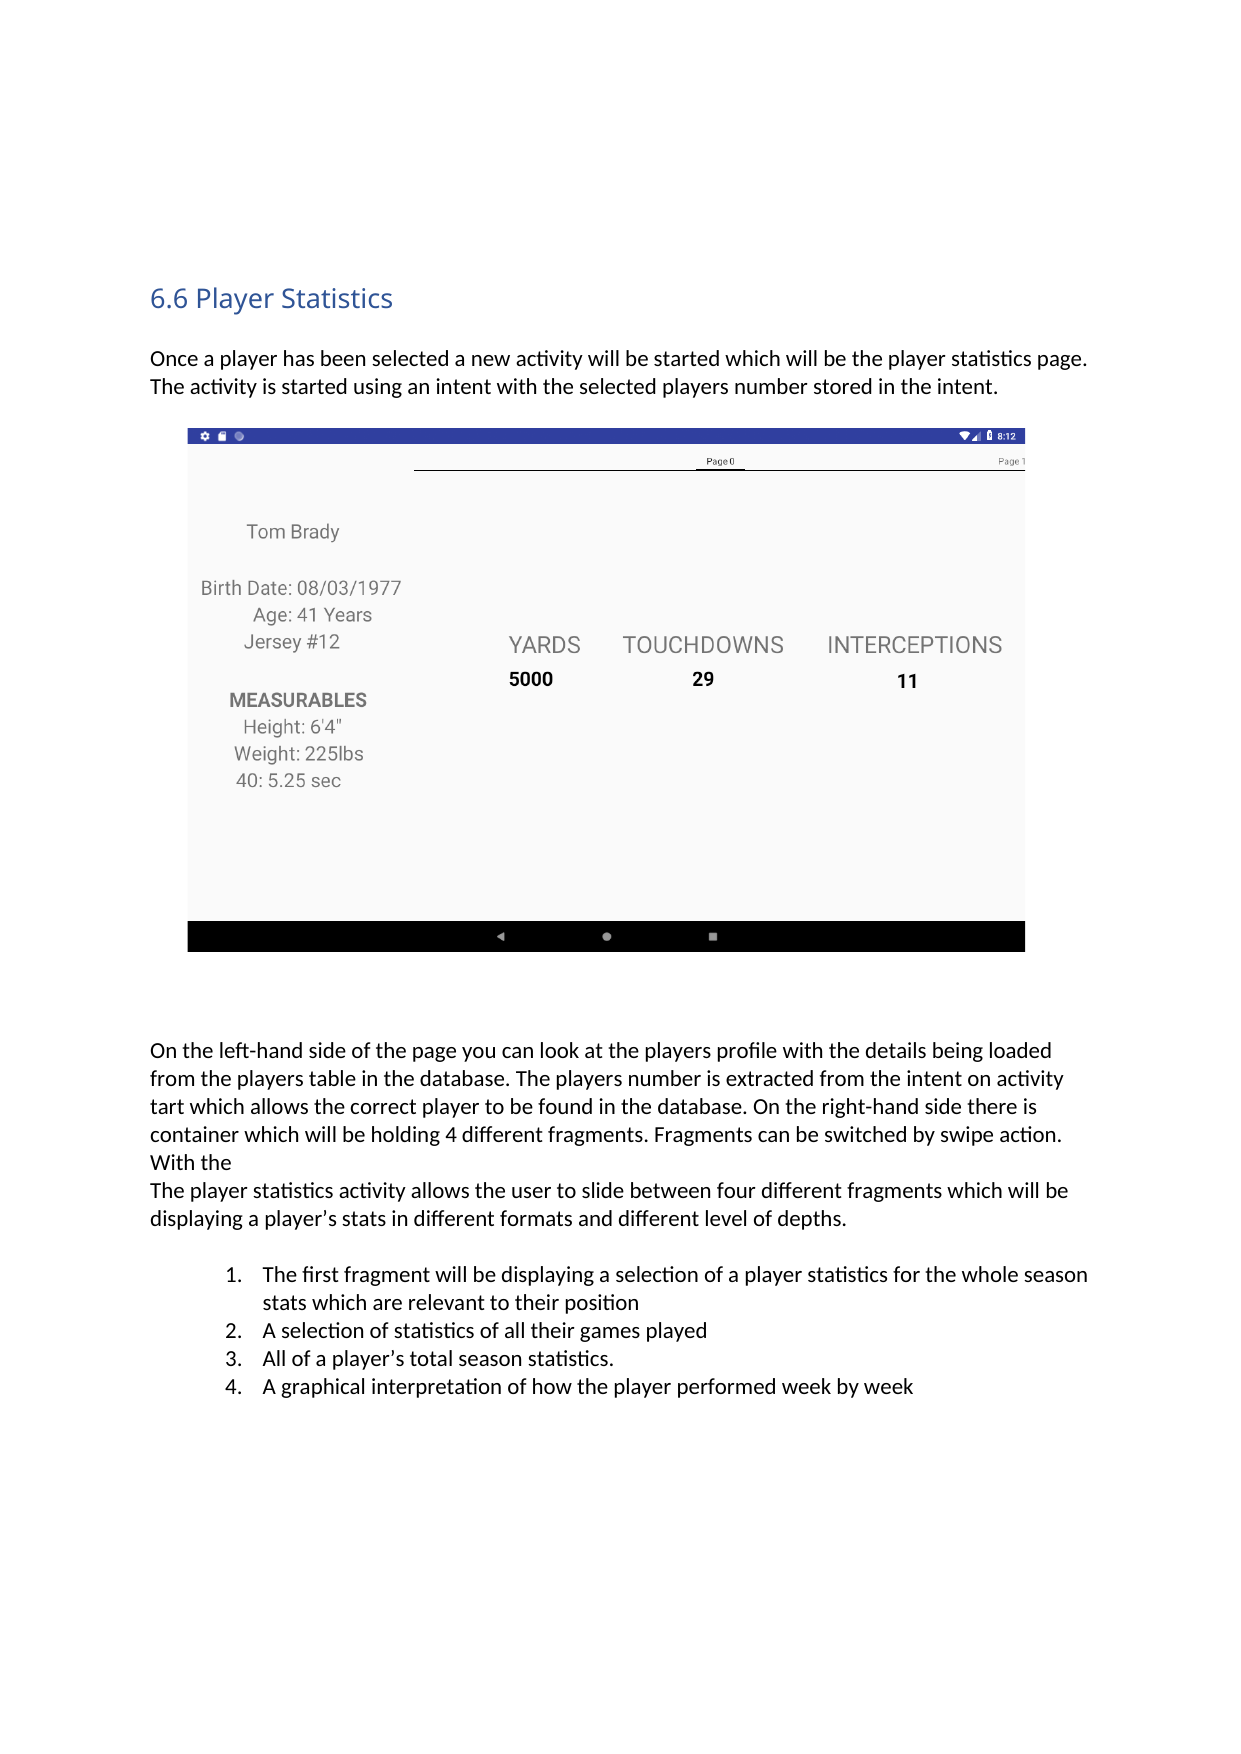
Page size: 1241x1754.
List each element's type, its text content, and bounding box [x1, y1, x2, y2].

text On the left-hand side of the page you can look at the players profile with the details being loaded from the players table in the database. The players number is extracted from the intent on activity tart which allows the correct player to be found in the database. On the right-hand side there is container which will be holding 4 different fragments. Fragments can be switched by swipe action. With the [150, 1036, 1090, 1176]
list A selection of statistics of all their games played [225, 1316, 1090, 1344]
text The player statistics activity allows the user to slide between four different fragments which will be displaying a player’s stats in different formats and different level of depths. [150, 1176, 1090, 1232]
subtitle 6.6 Player Statistics [150, 279, 1090, 316]
text Once a player has been selected a new activity will be started which will be the player statistics page. The activity is started using an intent with the selected players number stored in the intent. [150, 344, 1090, 400]
list A graphical interpretation of how the player performed week by week [225, 1372, 1090, 1400]
list The first fragment will be displaying a selection of a player statistics for the whole season stats which are relevant to their position [225, 1260, 1090, 1316]
list All of a player’s total season statistics. [225, 1344, 1090, 1372]
picture [187, 428, 1025, 952]
